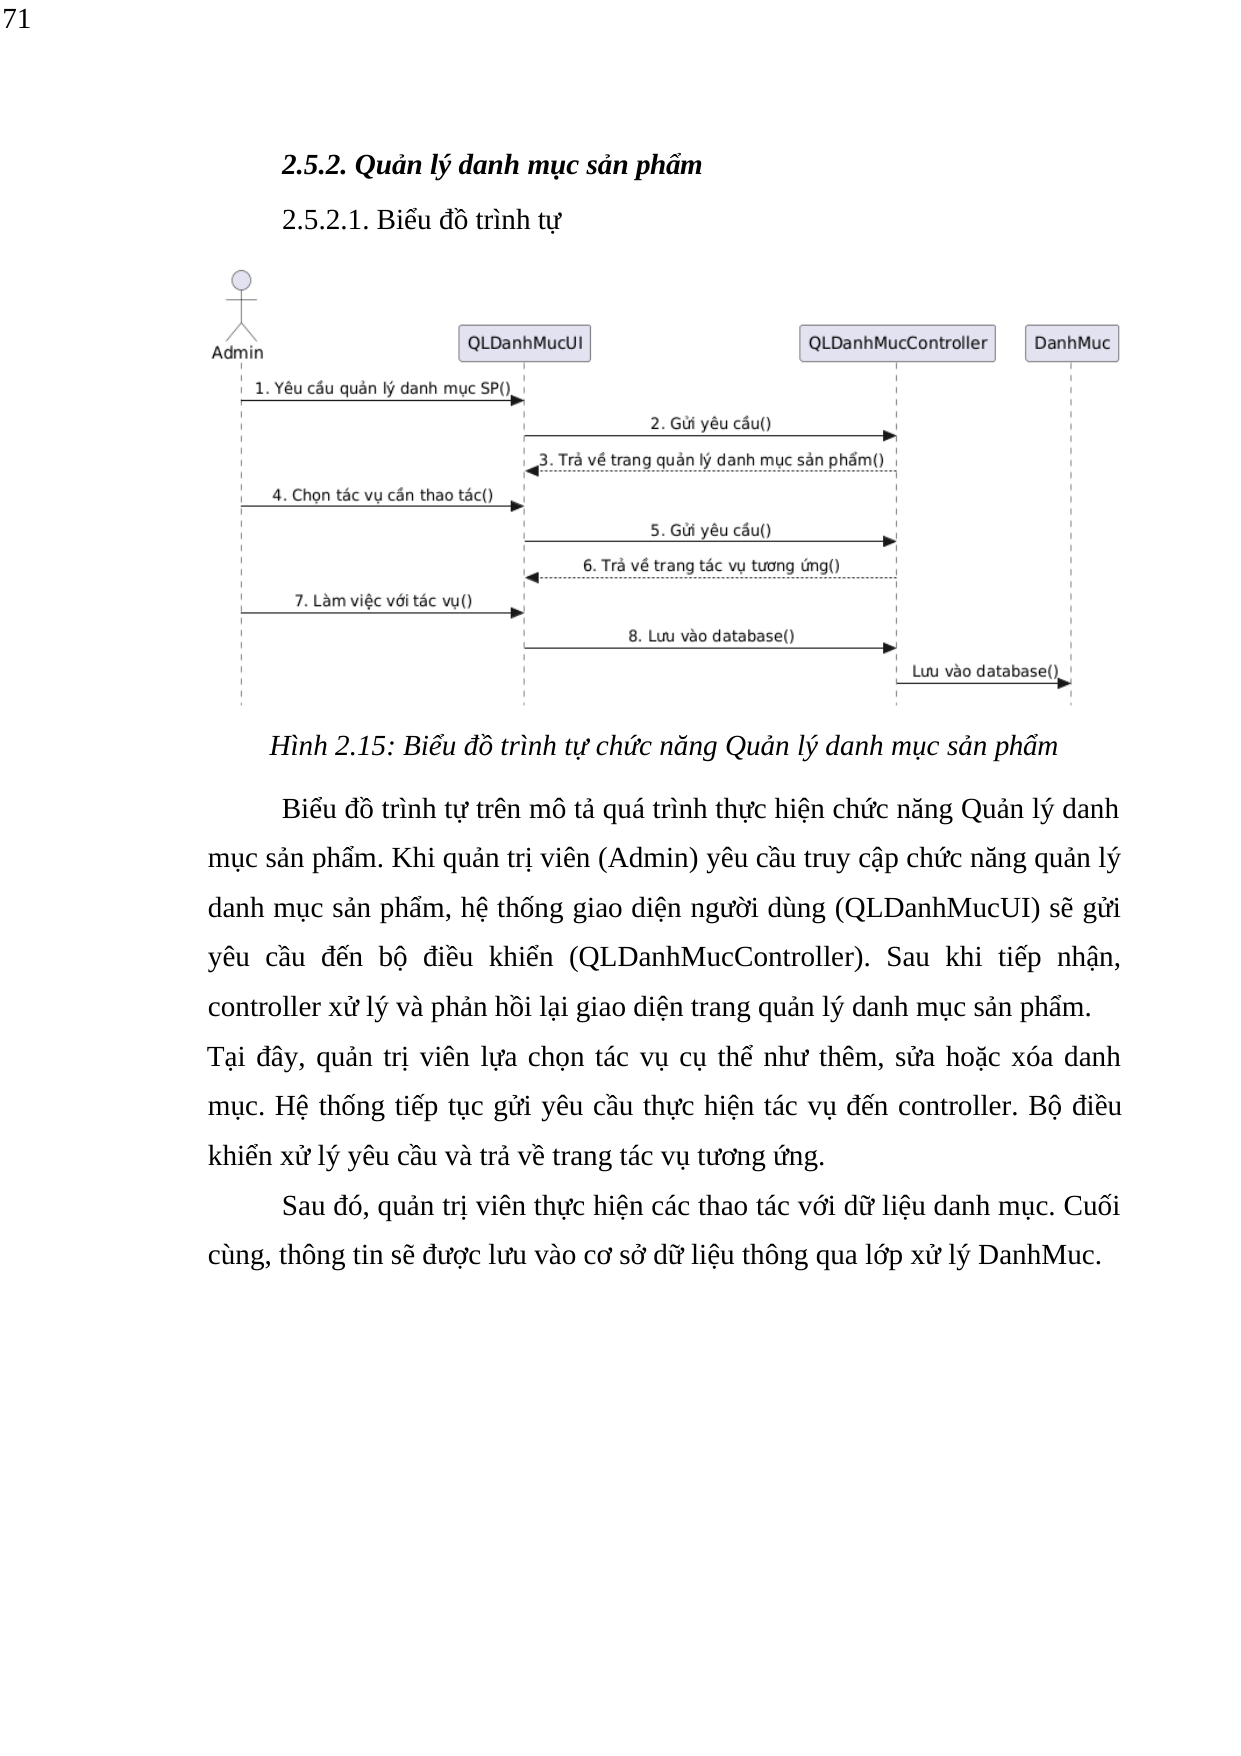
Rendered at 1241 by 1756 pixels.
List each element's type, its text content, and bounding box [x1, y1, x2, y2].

text Tại đây, quản trị viên lựa chọn tác vụ cụ thể như thêm, sửa hoặc xóa danh mục. Hệ thống tiếp tục gửi yêu cầu thực hiện tác vụ đến controller. Bộ điều khiển xử lý yêu cầu và trả về trang tác vụ tương ứng. [207, 1039, 1122, 1171]
text Biểu đồ trình tự trên mô tả quá trình thực hiện chức năng Quản lý danh mục sản phẩm. Khi quản trị viên (Admin) yêu cầu truy cập chức năng quản lý danh mục sản phẩm, hệ thống giao diện người dùng (QLDanhMucUI) sẽ gửi yêu cầu đến bộ điều khiển (QLDanhMucController). Sau khi tiếp nhận, controller xử lý và phản hồi lại giao diện trang quản lý danh mục sản phẩm. [208, 791, 1122, 1023]
list Biểu đồ trình tự [282, 202, 1137, 236]
text Sau đó, quản trị viên thực hiện các thao tác với dữ liệu danh mục. Cuối cùng, thông tin sẽ được lưu vào cơ sở dữ liệu thông qua lớp xử lý DanhMuc. [208, 1188, 1122, 1271]
picture [206, 264, 1124, 712]
subtitle Quản lý danh mục sản phẩm [282, 147, 1137, 181]
